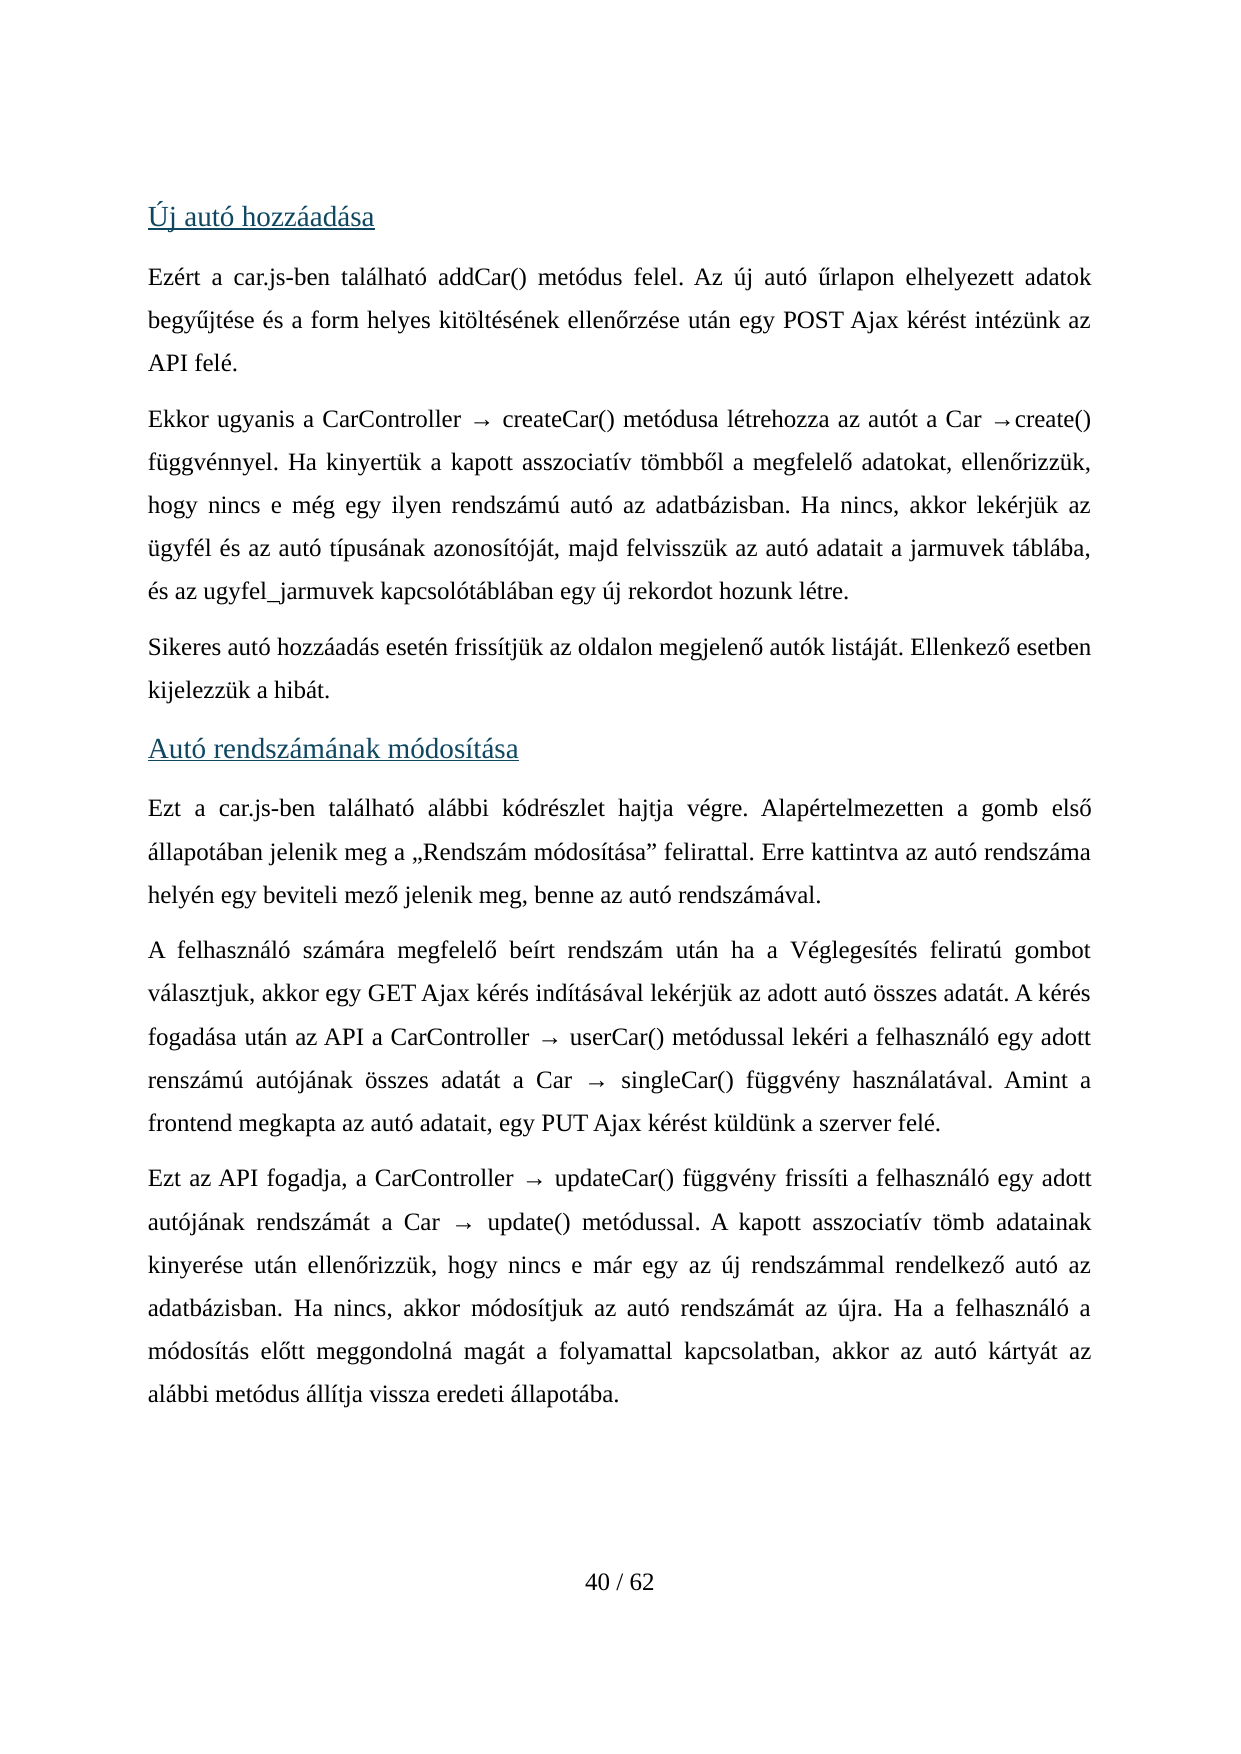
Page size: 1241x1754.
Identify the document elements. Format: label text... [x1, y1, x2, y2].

text Ezt a car.js-ben található alábbi kódrészlet hajtja végre. Alapértelmezetten a gomb első állapotában jelenik meg a „Rendszám módosítása” felirattal. Erre kattintva az autó rendszáma helyén egy beviteli mező jelenik meg, benne az autó rendszámával. [148, 793, 1092, 908]
text A felhasználó számára megfelelő beírt rendszám után ha a Véglegesítés feliratú gombot választjuk, akkor egy GET Ajax kérés indításával lekérjük az adott autó összes adatát. A kérés fogadása után az API a CarController → userCar() metódussal lekéri a felhasználó egy adott renszámú autójának összes adatát a Car → singleCar() függvény használatával. Amint a frontend megkapta az autó adatait, egy PUT Ajax kérést küldünk a szerver felé. [148, 935, 1092, 1137]
text Ekkor ugyanis a CarController → createCar() metódusa létrehozza az autót a Car →create() függvénnyel. Ha kinyertük a kapott asszociatív tömbből a megfelelő adatokat, ellenőrizzük, hogy nincs e még egy ilyen rendszámú autó az adatbázisban. Ha nincs, akkor lekérjük az ügyfél és az autó típusának azonosítóját, majd felvisszük az autó adatait a jarmuvek táblába, és az ugyfel_jarmuvek kapcsolótáblában egy új rekordot hozunk létre. [148, 404, 1092, 605]
text Ezt az API fogadja, a CarController → updateCar() függvény frissíti a felhasználó egy adott autójának rendszámát a Car → update() metódussal. A kapott asszociatív tömb adatainak kinyerése után ellenőrizzük, hogy nincs e már egy az új rendszámmal rendelkező autó az adatbázisban. Ha nincs, akkor módosítjuk az autó rendszámát az újra. Ha a felhasználó a módosítás előtt meggondolná magát a folyamattal kapcsolatban, akkor az autó kártyát az alábbi metódus állítja vissza eredeti állapotába. [148, 1163, 1092, 1408]
text Sikeres autó hozzáadás esetén frissítjük az oldalon megjelenő autók listáját. Ellenkező esetben kijelezzük a hibát. [148, 632, 1092, 704]
subtitle Autó rendszámának módosítása [148, 731, 1092, 764]
text Ezért a car.js-ben található addCar() metódus felel. Az új autó űrlapon elhelyezett adatok begyűjtése és a form helyes kitöltésének ellenőrzése után egy POST Ajax kérést intézünk az API felé. [148, 262, 1092, 377]
subtitle Új autó hozzáadása [148, 199, 1092, 233]
